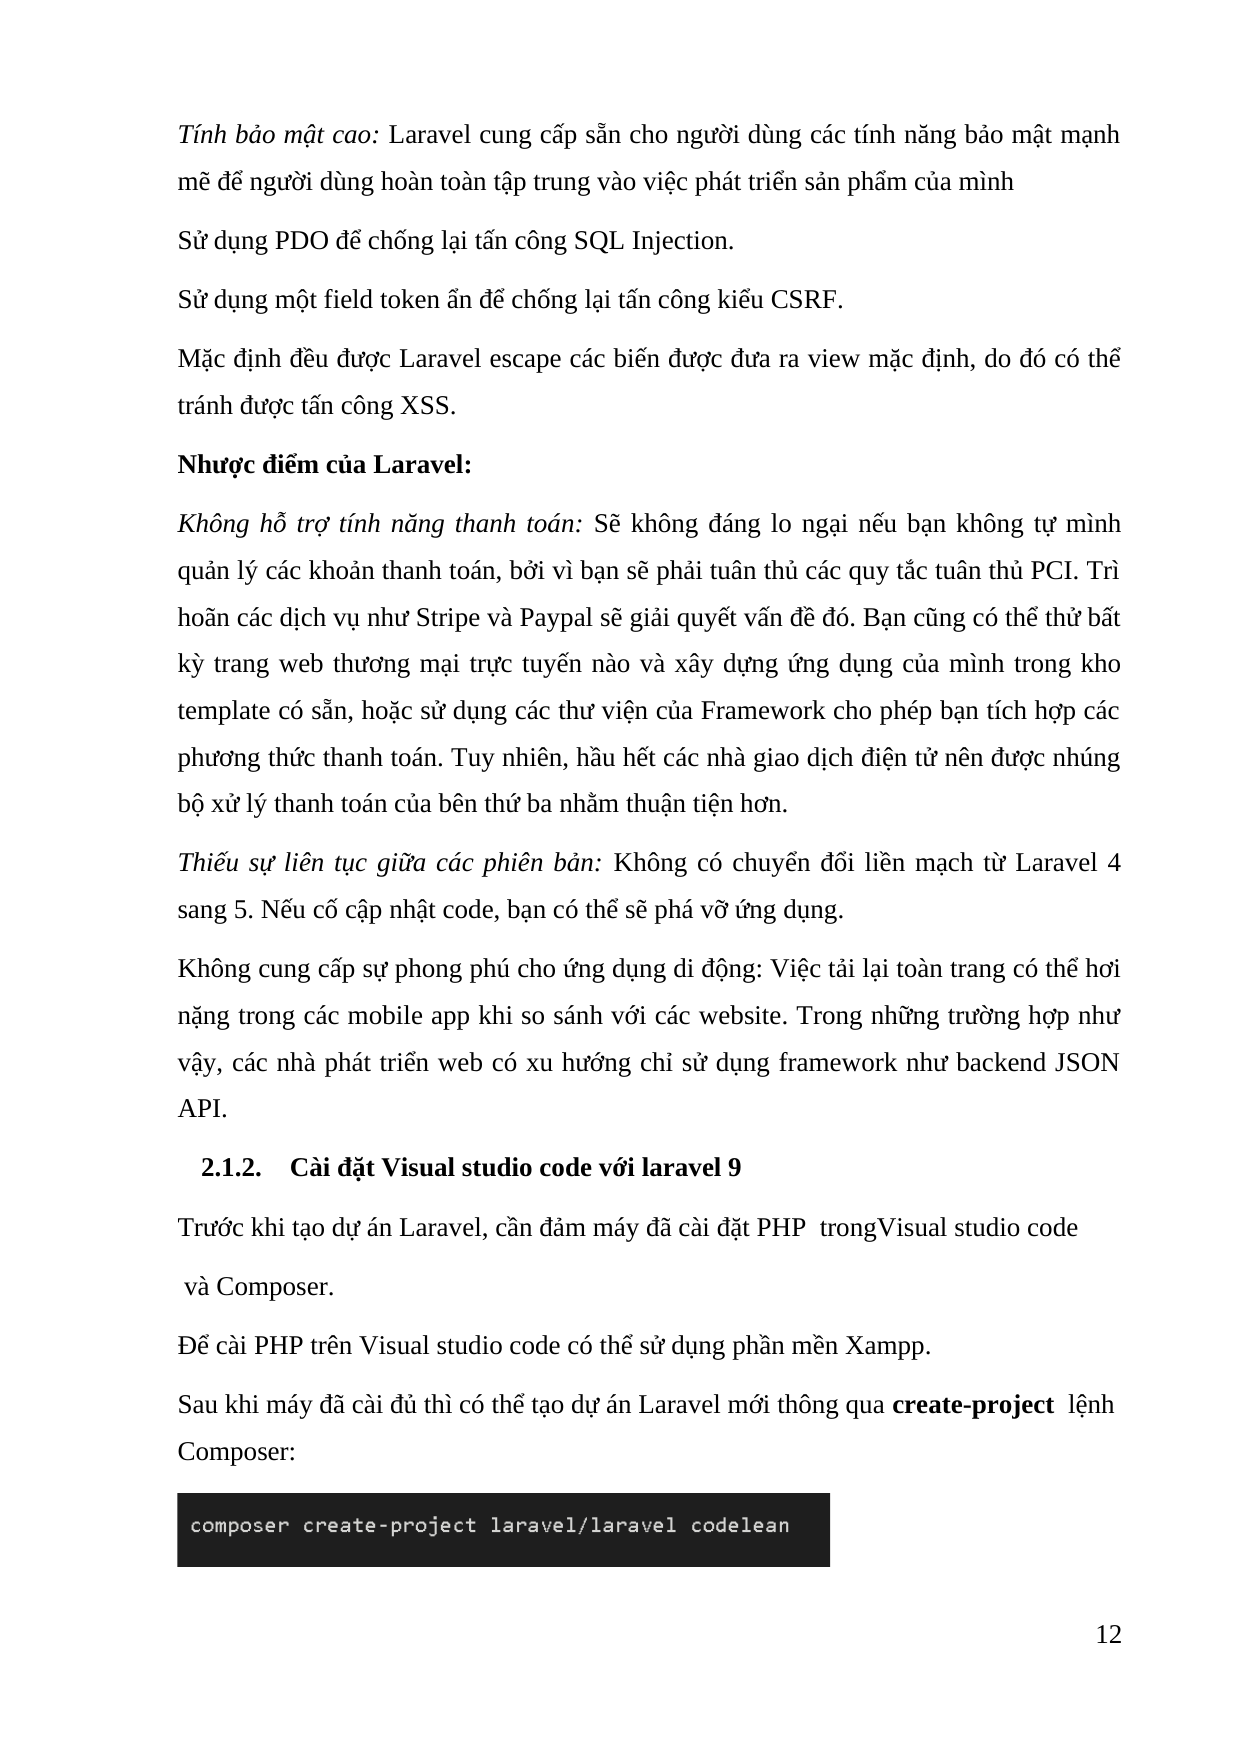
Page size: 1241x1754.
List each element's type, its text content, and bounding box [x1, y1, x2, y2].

subtitle Cài đặt Visual studio code với laravel 9 [201, 1151, 1122, 1183]
text Trước khi tạo dự án Laravel, cần đảm máy đã cài đặt PHP trongVisual studio code [177, 1211, 1122, 1242]
text Không hỗ trợ tính năng thanh toán: Sẽ không đáng lo ngại nếu bạn không tự mình quản lý các khoản thanh toán, bởi vì bạn sẽ phải tuân thủ các quy tắc tuân thủ PCI. Trì hoãn các dịch vụ như Stripe và Paypal sẽ giải quyết vấn đề đó. Bạn cũng có thể thử bất kỳ trang web thương mại trực tuyến nào và xây dựng ứng dụng của mình trong kho template có sẵn, hoặc sử dụng các thư viện của Framework cho phép bạn tích hợp các phương thức thanh toán. Tuy nhiên, hầu hết các nhà giao dịch điện tử nên được nhúng bộ xử lý thanh toán của bên thứ ba nhằm thuận tiện hơn. [177, 507, 1122, 818]
text Tính bảo mật cao: Laravel cung cấp sẵn cho người dùng các tính năng bảo mật mạnh mẽ để người dùng hoàn toàn tập trung vào việc phát triển sản phẩm của mình [177, 118, 1122, 196]
picture [177, 1493, 831, 1567]
text Để cài PHP trên Visual studio code có thể sử dụng phần mền Xampp. [177, 1329, 1122, 1360]
text Không cung cấp sự phong phú cho ứng dụng di động: Việc tải lại toàn trang có thể hơi nặng trong các mobile app khi so sánh với các website. Trong những trường hợp như vậy, các nhà phát triển web có xu hướng chỉ sử dụng framework như backend JSON API. [177, 952, 1122, 1123]
text Sử dụng PDO để chống lại tấn công SQL Injection. [177, 224, 1122, 255]
text Mặc định đều được Laravel escape các biến được đưa ra view mặc định, do đó có thể tránh được tấn công XSS. [177, 342, 1122, 420]
text và Composer. [177, 1270, 1122, 1301]
text Thiếu sự liên tục giữa các phiên bản: Không có chuyển đổi liền mạch từ Laravel 4 sang 5. Nếu cố cập nhật code, bạn có thể sẽ phá vỡ ứng dụng. [177, 846, 1122, 924]
text Sau khi máy đã cài đủ thì có thể tạo dự án Laravel mới thông qua create-project lệnh Composer: [177, 1388, 1122, 1466]
text Nhược điểm của Laravel: [177, 448, 1122, 479]
text Sử dụng một field token ẩn để chống lại tấn công kiểu CSRF. [177, 283, 1122, 314]
